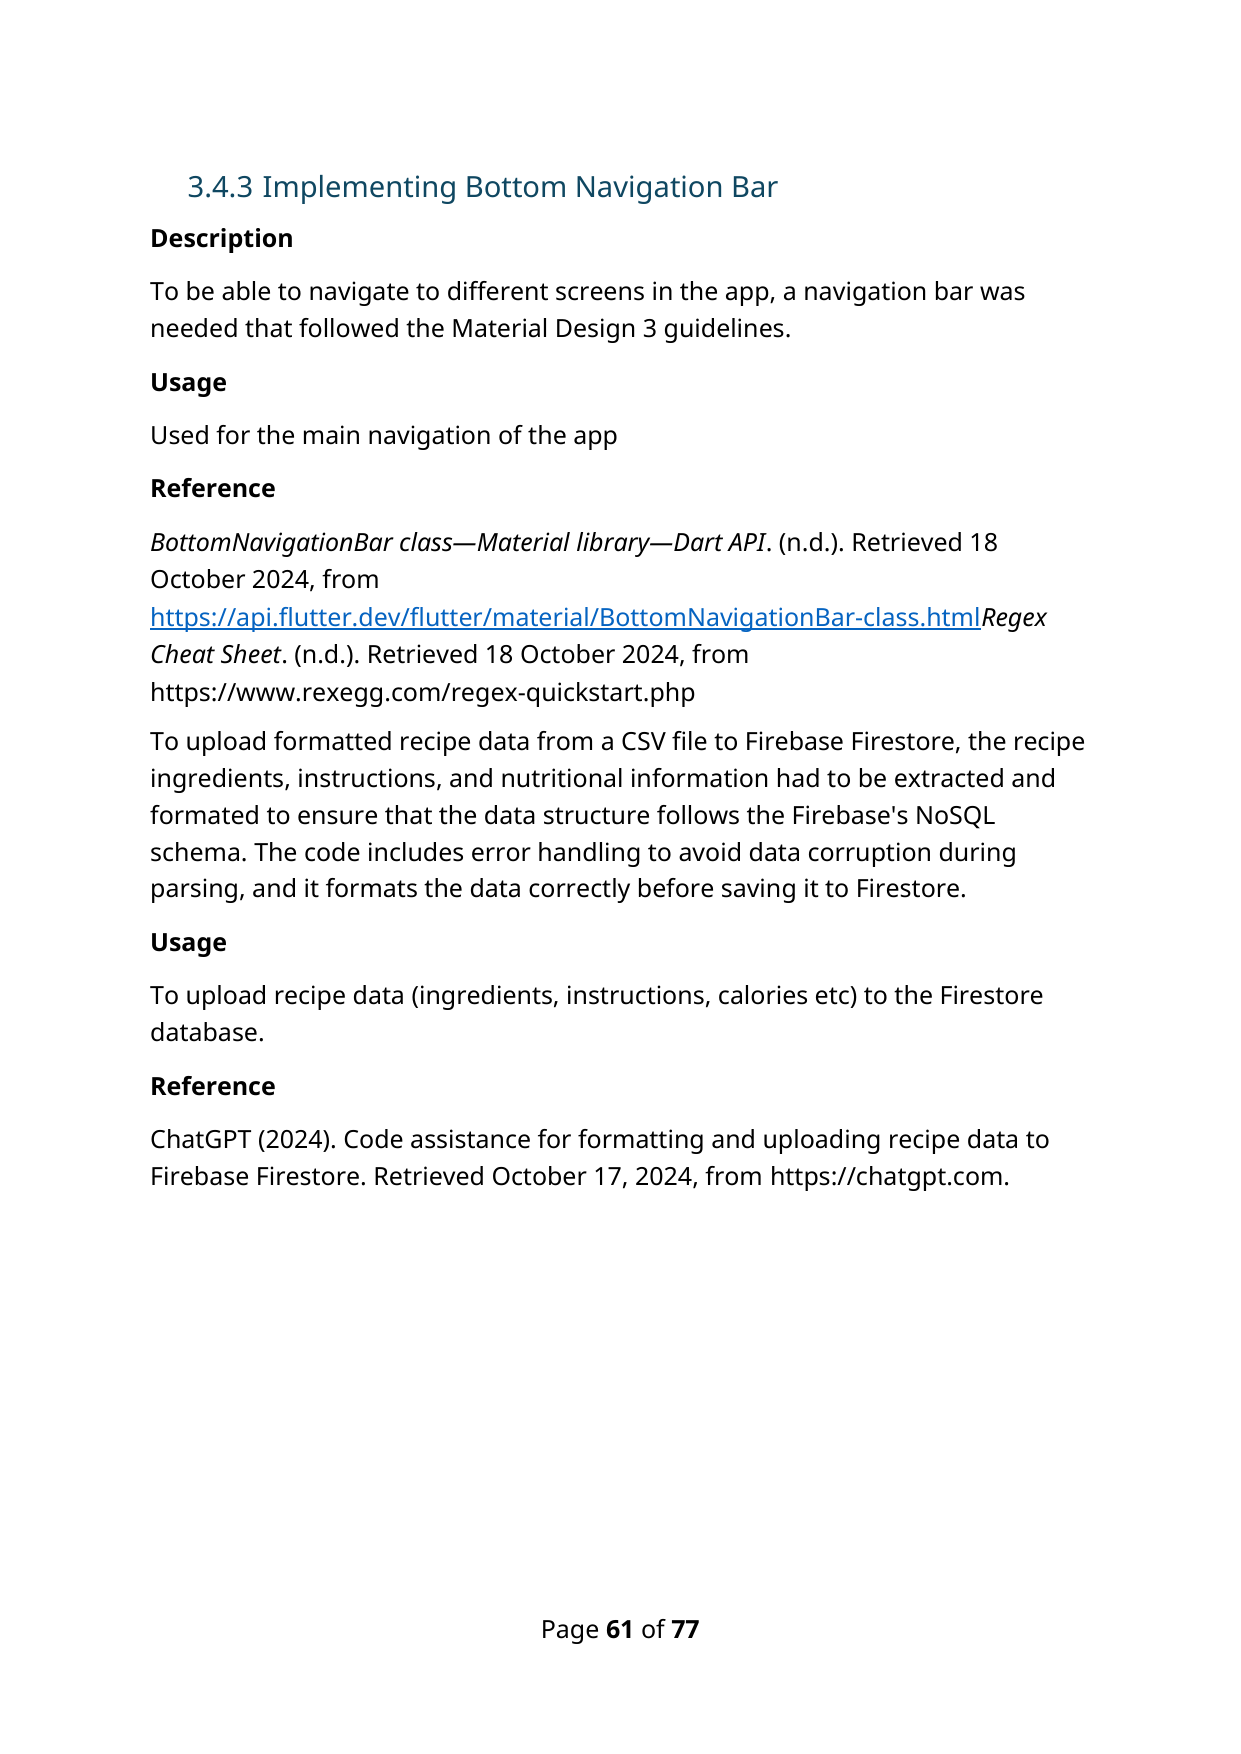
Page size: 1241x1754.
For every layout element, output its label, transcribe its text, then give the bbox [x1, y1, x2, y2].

text Usage [150, 924, 1090, 959]
text BottomNavigationBar class—Material library—Dart API. (n.d.). Retrieved 18 October 2024, from https://api.flutter.dev/flutter/material/BottomNavigationBar-class.htmlRegex Cheat Sheet. (n.d.). Retrieved 18 October 2024, from https://www.rexegg.com/regex-quickstart.php [150, 524, 1090, 708]
text To upload formatted recipe data from a CSV file to Firebase Firestore, the recipe ingredients, instructions, and nutritional information had to be extracted and formated to ensure that the data structure follows the Firebase's NoSQL schema. The code includes error handling to avoid data corruption during parsing, and it formats the data correctly before saving it to Firestore. [150, 724, 1090, 905]
text ChatGPT (2024). Code assistance for formatting and uploading recipe data to Firebase Firestore. Retrieved October 17, 2024, from https://chatgpt.com. [150, 1122, 1090, 1192]
text Reference [150, 1068, 1090, 1102]
text Description [150, 221, 1090, 255]
text Reference [150, 471, 1090, 505]
text Usage [150, 364, 1090, 398]
text To upload recipe data (ingredients, instructions, calories etc) to the Firestore database. [150, 978, 1090, 1049]
text To be able to navigate to different screens in the app, a navigation bar was needed that followed the Material Design 3 guidelines. [150, 274, 1090, 345]
subtitle Implementing Bottom Navigation Bar [187, 167, 1090, 206]
text Used for the main navigation of the app [150, 418, 1090, 452]
